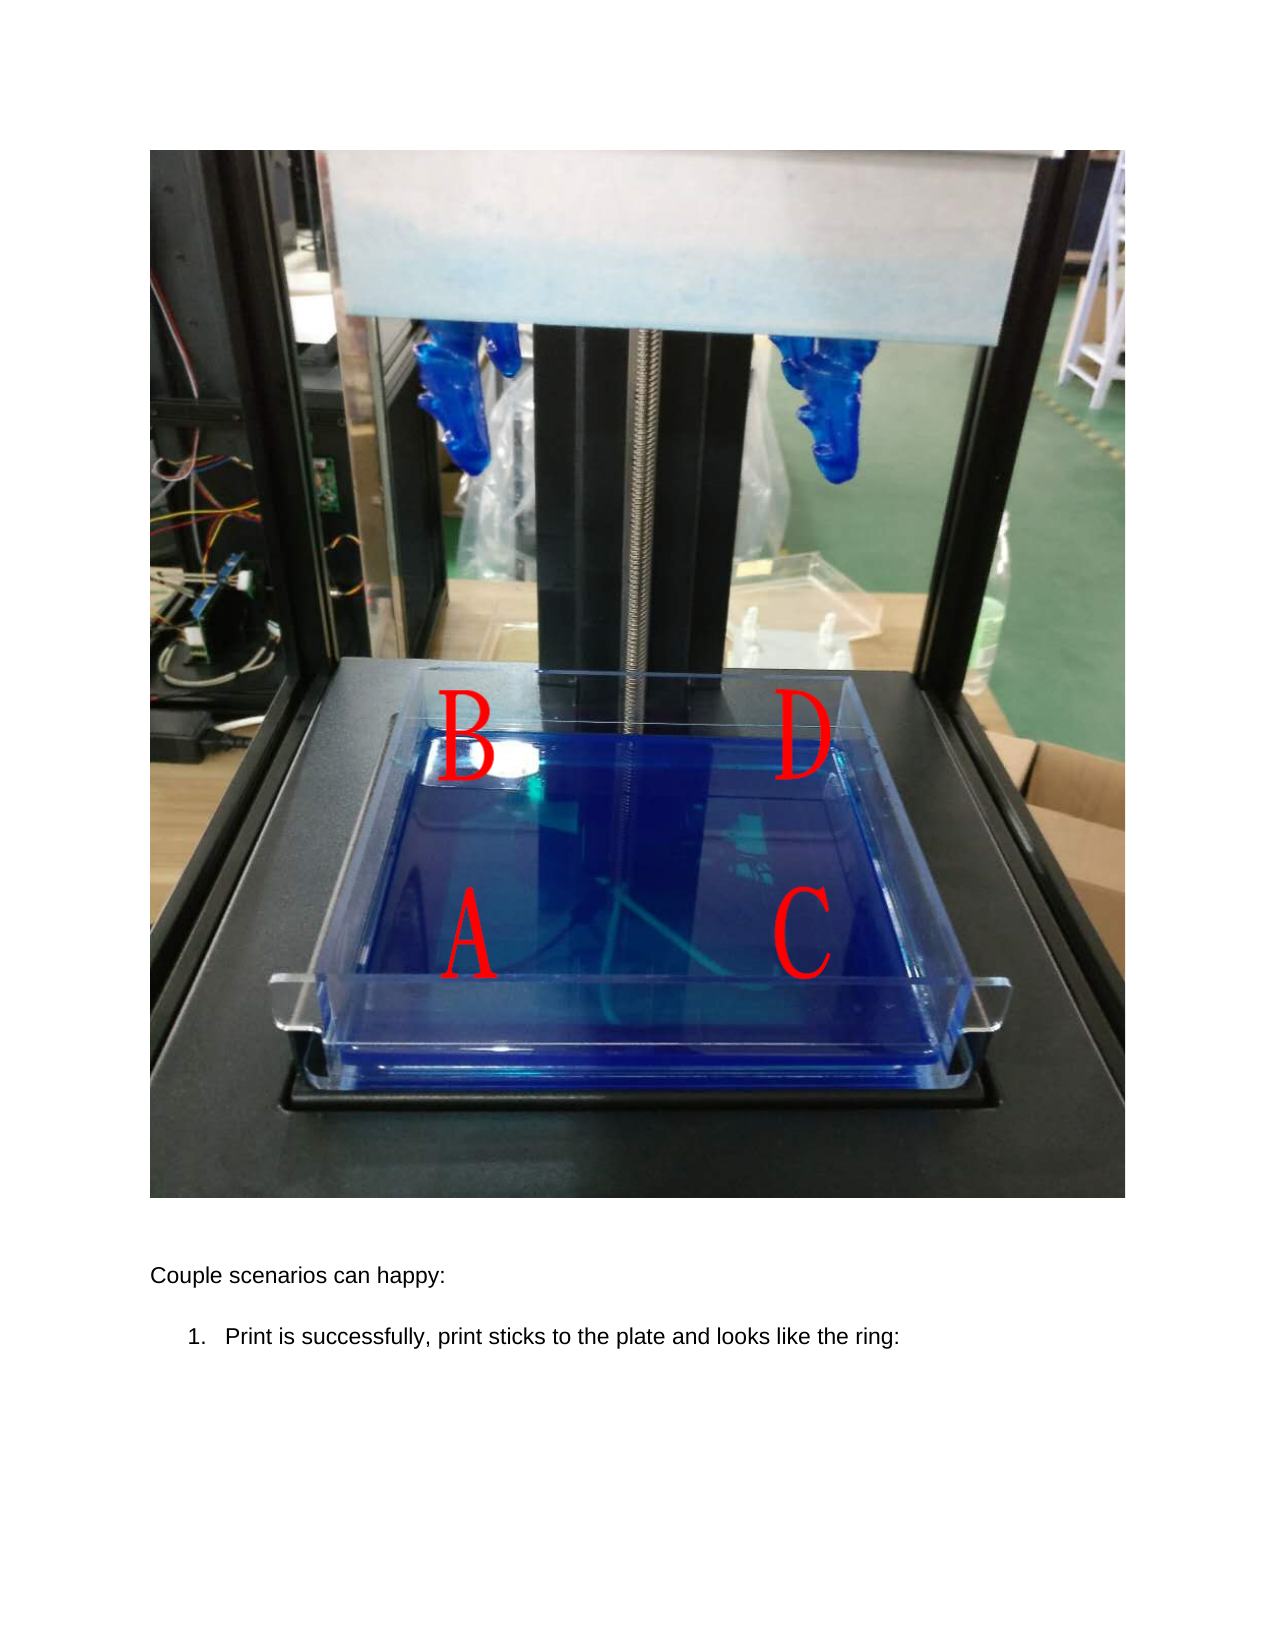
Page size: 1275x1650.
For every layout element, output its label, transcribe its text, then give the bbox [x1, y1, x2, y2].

text Couple scenarios can happy: [150, 1262, 1125, 1288]
picture [150, 150, 1125, 1198]
list Print is successfully, print sticks to the plate and looks like the ring: [187, 1323, 1125, 1349]
